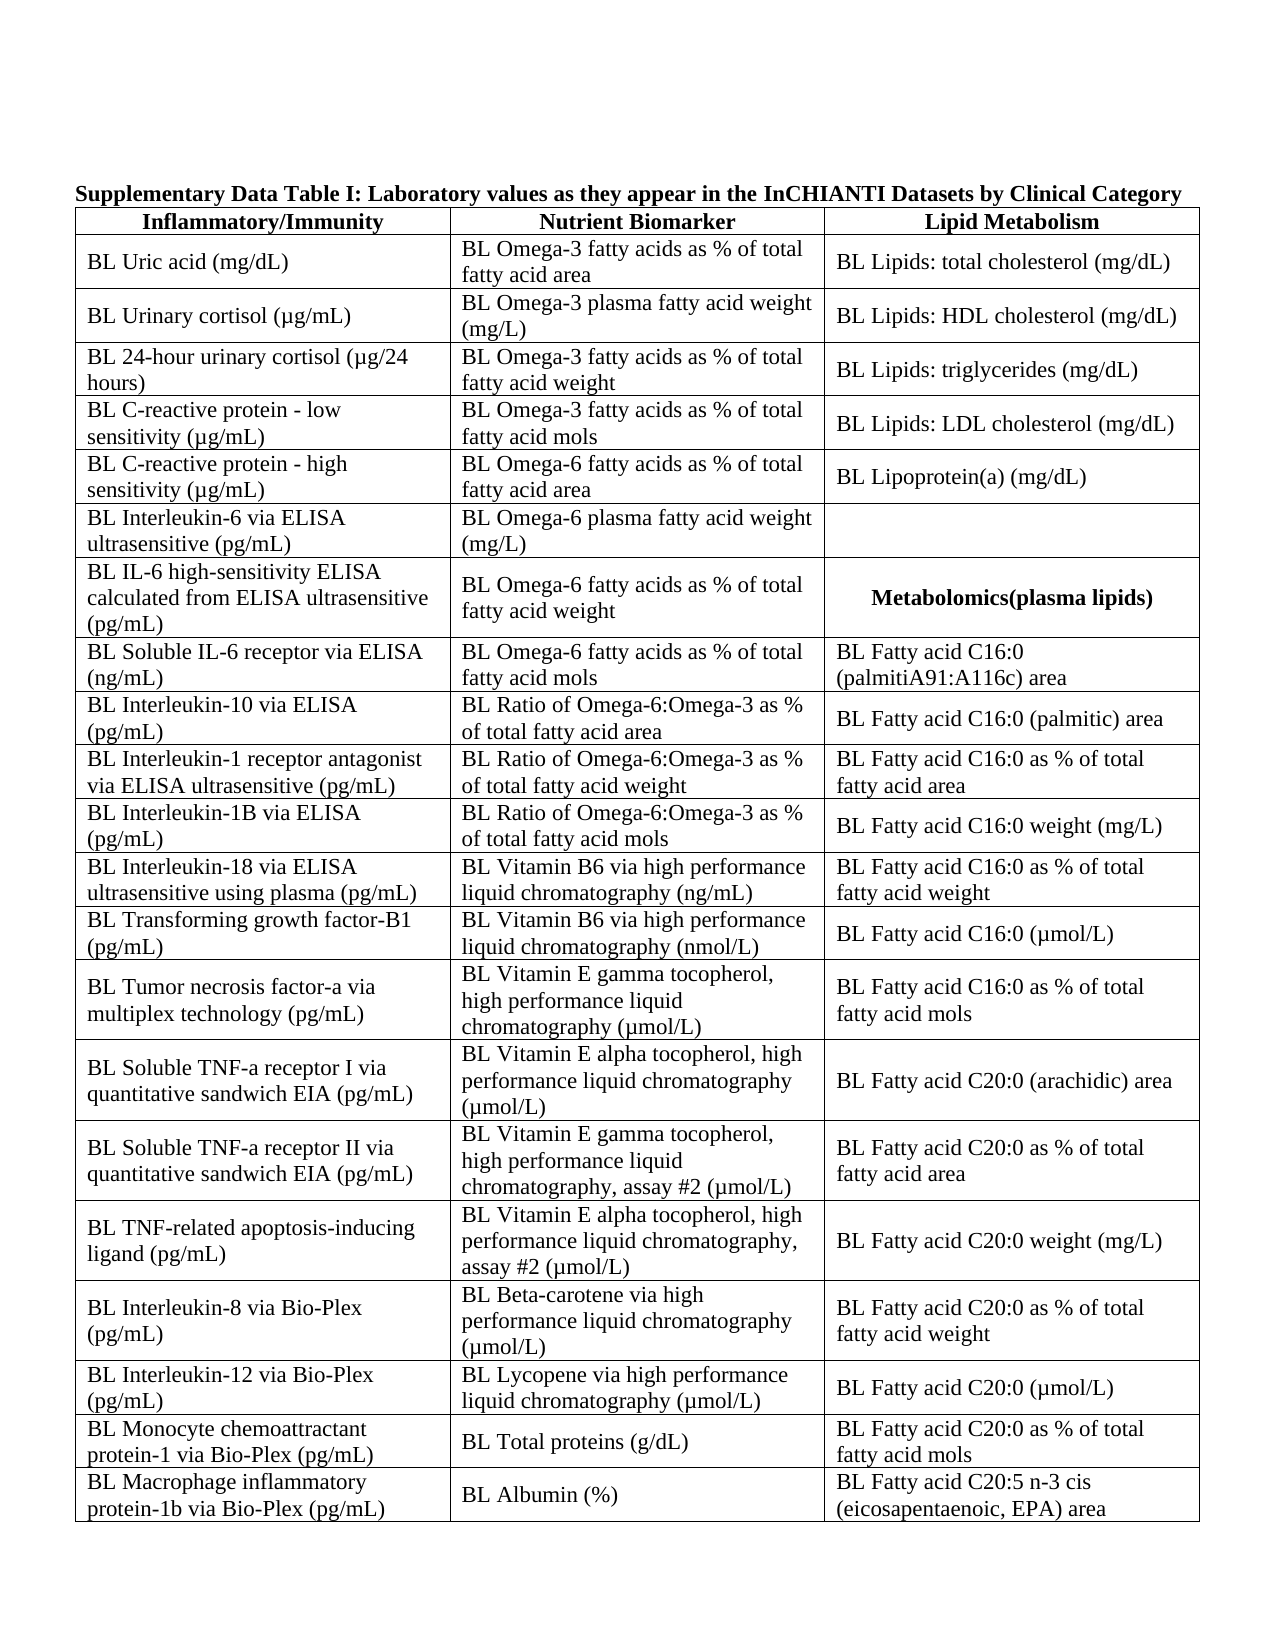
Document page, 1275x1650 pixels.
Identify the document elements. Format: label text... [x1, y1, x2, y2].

table_cell BL Vitamin E gamma tocopherol, high performance liquid chromatography, assay #2 (µmol/L) [451, 1121, 824, 1199]
table_cell BL Fatty acid C16:0 (palmitic) area [825, 692, 1199, 744]
table_cell BL Fatty acid C16:0 weight (mg/L) [825, 799, 1199, 852]
table_cell BL Tumor necrosis factor-a via multiplex technology (pg/mL) [76, 960, 450, 1039]
table_cell BL IL-6 high-sensitivity ELISA calculated from ELISA ultrasensitive (pg/mL) [76, 558, 450, 637]
table_cell BL Fatty acid C20:0 as % of total fatty acid mols [825, 1415, 1199, 1467]
table_cell BL Total proteins (g/dL) [451, 1415, 824, 1467]
table_cell BL Interleukin-1B via ELISA (pg/mL) [76, 799, 450, 852]
table_cell BL 24-hour urinary cortisol (µg/24 hours) [76, 343, 450, 395]
table_cell BL Soluble TNF-a receptor II via quantitative sandwich EIA (pg/mL) [76, 1121, 450, 1199]
table_cell BL Ratio of Omega-6:Omega-3 as % of total fatty acid weight [451, 745, 824, 798]
table_cell BL Macrophage inflammatory protein-1b via Bio-Plex (pg/mL) [76, 1468, 450, 1521]
table_cell BL Uric acid (mg/dL) [76, 235, 450, 288]
table_cell BL Interleukin-12 via Bio-Plex (pg/mL) [76, 1361, 450, 1413]
table_cell BL Omega-6 fatty acids as % of total fatty acid area [451, 450, 824, 503]
table_cell BL Lipids: triglycerides (mg/dL) [825, 343, 1199, 395]
table_cell [825, 504, 1199, 557]
table_cell BL Vitamin E alpha tocopherol, high performance liquid chromatography, assay #2 (µmol/L) [451, 1201, 824, 1280]
table_cell BL Soluble TNF-a receptor I via quantitative sandwich EIA (pg/mL) [76, 1040, 450, 1119]
table_cell BL Lipids: total cholesterol (mg/dL) [825, 235, 1199, 288]
table_cell BL Fatty acid C20:5 n-3 cis (eicosapentaenoic, EPA) area [825, 1468, 1199, 1521]
table_cell BL Vitamin B6 via high performance liquid chromatography (nmol/L) [451, 907, 824, 959]
table_cell BL Omega-3 fatty acids as % of total fatty acid weight [451, 343, 824, 395]
table_cell BL Vitamin E alpha tocopherol, high performance liquid chromatography (µmol/L) [451, 1040, 824, 1119]
table_cell BL Lipids: LDL cholesterol (mg/dL) [825, 396, 1199, 449]
text Supplementary Data Table I: Laboratory values as they appear in the InCHIANTI Datasets by Clinical Category [891, 180, 1200, 207]
table_cell BL Fatty acid C16:0 (palmitiA91:A116c) area [825, 638, 1199, 691]
table_cell BL Omega-3 fatty acids as % of total fatty acid area [451, 235, 824, 288]
table_cell BL TNF-related apoptosis-inducing ligand (pg/mL) [76, 1201, 450, 1280]
table_cell BL Urinary cortisol (µg/mL) [76, 289, 450, 342]
table_cell BL Omega-6 plasma fatty acid weight (mg/L) [451, 504, 824, 557]
table_cell BL Ratio of Omega-6:Omega-3 as % of total fatty acid mols [451, 799, 824, 852]
table_cell Metabolomics(plasma lipids) [825, 558, 1199, 637]
table_cell BL Interleukin-1 receptor antagonist via ELISA ultrasensitive (pg/mL) [76, 745, 450, 798]
table_cell BL Interleukin-6 via ELISA ultrasensitive (pg/mL) [76, 504, 450, 557]
table_cell BL Vitamin E gamma tocopherol, high performance liquid chromatography (µmol/L) [451, 960, 824, 1039]
table_cell BL Soluble IL-6 receptor via ELISA (ng/mL) [76, 638, 450, 691]
table_cell BL Interleukin-8 via Bio-Plex (pg/mL) [76, 1281, 450, 1360]
table_cell BL Fatty acid C16:0 as % of total fatty acid area [825, 745, 1199, 798]
table_cell BL Albumin (%) [451, 1468, 824, 1521]
table_header Inflammatory/Immunity [76, 208, 450, 234]
table_header Lipid Metabolism [825, 208, 1199, 234]
text Supplementary Data Table I: Laboratory values as they appear in the InCHIANTI Datasets by Clinical Category [75, 180, 763, 207]
table_cell BL Fatty acid C20:0 weight (mg/L) [825, 1201, 1199, 1280]
table_cell BL Fatty acid C20:0 as % of total fatty acid weight [825, 1281, 1199, 1360]
table_cell BL Fatty acid C16:0 as % of total fatty acid weight [825, 853, 1199, 906]
table_cell BL Lipids: HDL cholesterol (mg/dL) [825, 289, 1199, 342]
table_cell BL C-reactive protein - high sensitivity (µg/mL) [76, 450, 450, 503]
table_cell BL C-reactive protein - low sensitivity (µg/mL) [76, 396, 450, 449]
table_cell BL Omega-6 fatty acids as % of total fatty acid weight [451, 558, 824, 637]
table_cell BL Vitamin B6 via high performance liquid chromatography (ng/mL) [451, 853, 824, 906]
table_cell BL Lipoprotein(a) (mg/dL) [825, 450, 1199, 503]
table_cell BL Lycopene via high performance liquid chromatography (µmol/L) [451, 1361, 824, 1413]
table_cell BL Ratio of Omega-6:Omega-3 as % of total fatty acid area [451, 692, 824, 744]
table_cell BL Interleukin-18 via ELISA ultrasensitive using plasma (pg/mL) [76, 853, 450, 906]
table_cell BL Omega-6 fatty acids as % of total fatty acid mols [451, 638, 824, 691]
table_cell BL Fatty acid C20:0 as % of total fatty acid area [825, 1121, 1199, 1199]
table_cell BL Fatty acid C20:0 (µmol/L) [825, 1361, 1199, 1413]
table_cell BL Omega-3 plasma fatty acid weight (mg/L) [451, 289, 824, 342]
table_header Nutrient Biomarker [451, 208, 824, 234]
table_cell BL Interleukin-10 via ELISA (pg/mL) [76, 692, 450, 744]
table_cell BL Transforming growth factor-B1 (pg/mL) [76, 907, 450, 959]
table_cell BL Monocyte chemoattractant protein-1 via Bio-Plex (pg/mL) [76, 1415, 450, 1467]
table_cell BL Beta-carotene via high performance liquid chromatography (µmol/L) [451, 1281, 824, 1360]
table_cell BL Fatty acid C20:0 (arachidic) area [825, 1040, 1199, 1119]
table_cell BL Fatty acid C16:0 (µmol/L) [825, 907, 1199, 959]
table_cell BL Fatty acid C16:0 as % of total fatty acid mols [825, 960, 1199, 1039]
table_cell BL Omega-3 fatty acids as % of total fatty acid mols [451, 396, 824, 449]
